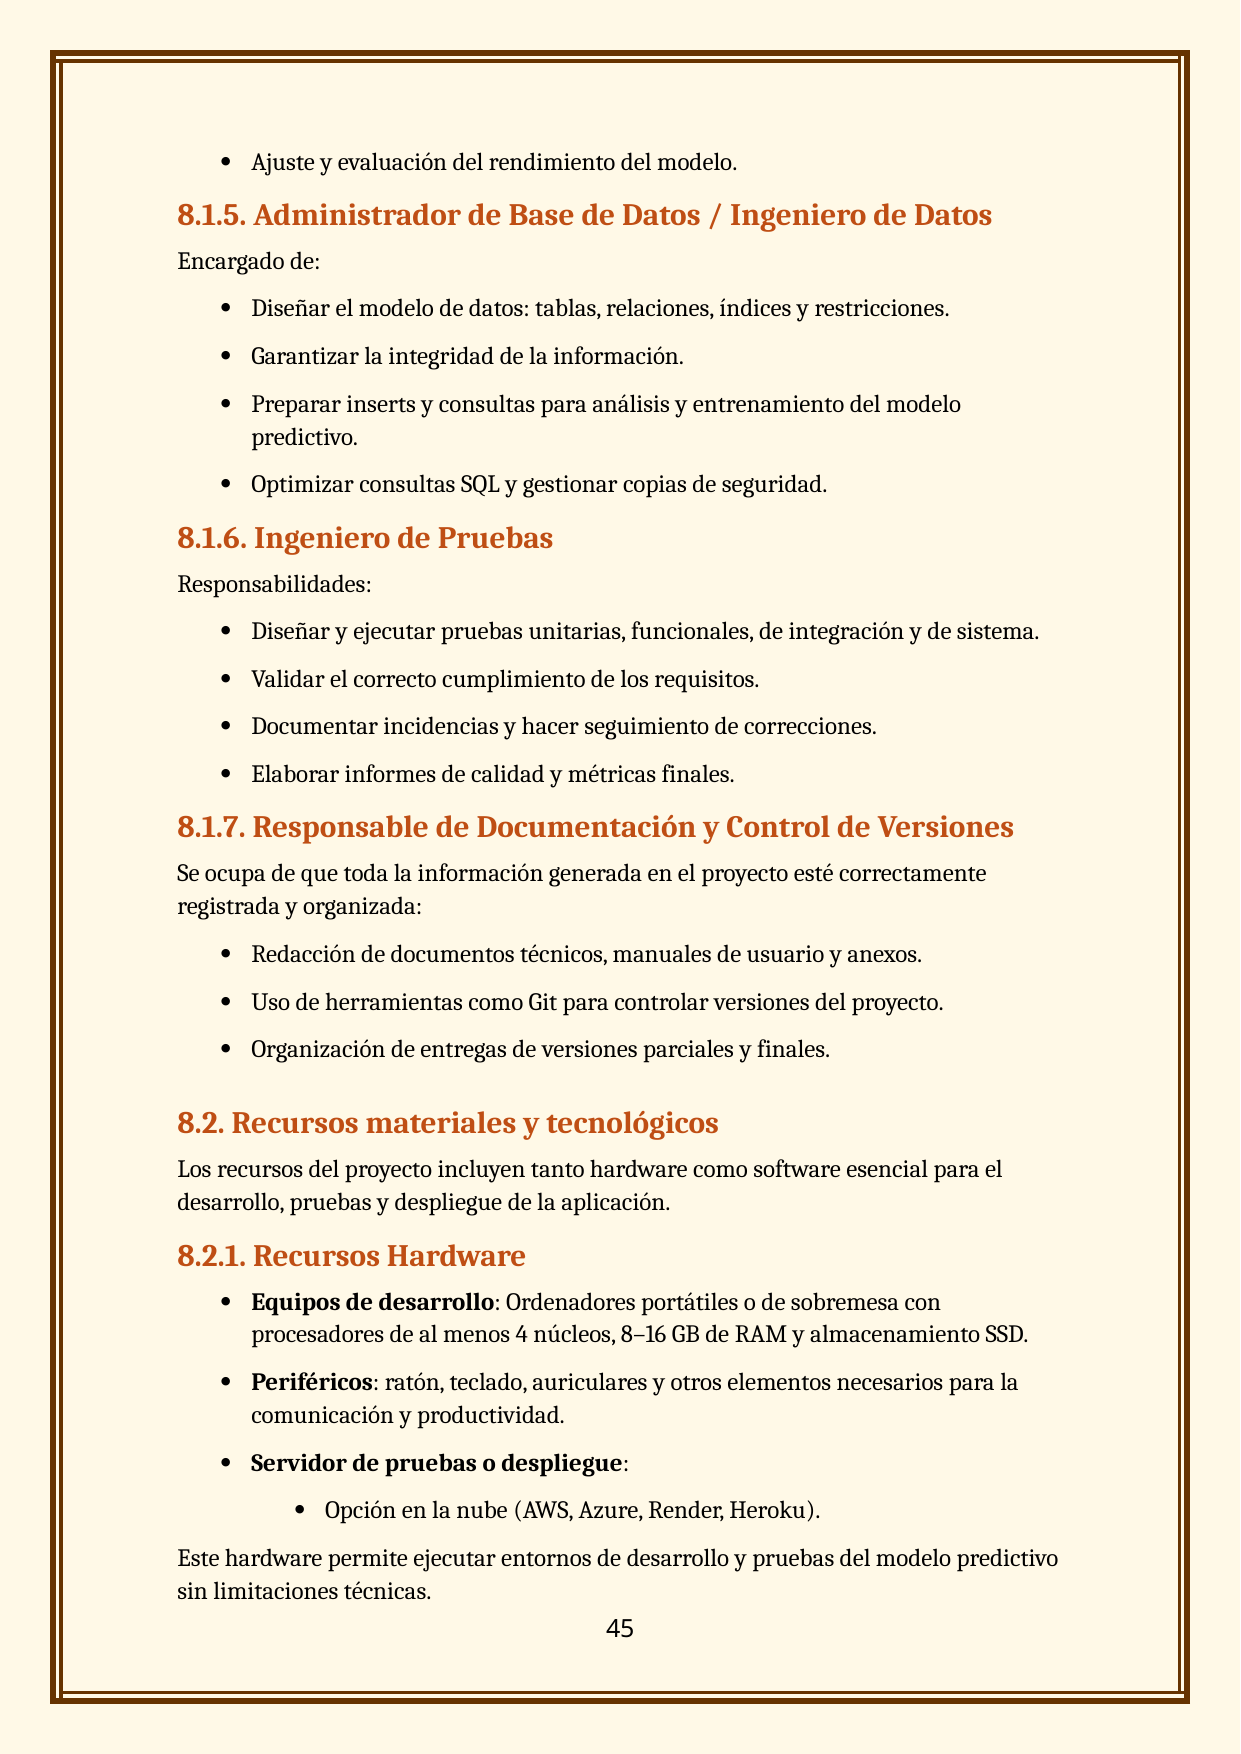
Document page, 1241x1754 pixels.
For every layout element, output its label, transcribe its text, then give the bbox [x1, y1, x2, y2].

list Diseñar y ejecutar pruebas unitarias, funcionales, de integración y de sistema. [221, 617, 1063, 646]
list Servidor de pruebas o despliegue: [221, 1449, 1063, 1477]
text Responsabilidades: [177, 569, 1063, 598]
text Encargado de: [177, 247, 1063, 276]
list Optimizar consultas SQL y gestionar copias de seguridad. [221, 470, 1063, 499]
list Periféricos: ratón, teclado, auriculares y otros elementos necesarios para la comunicación y productividad. [221, 1368, 1063, 1430]
list Opción en la nube (AWS, Azure, Render, Heroku). [295, 1496, 1063, 1525]
list Preparar inserts y consultas para análisis y entrenamiento del modelo predictivo. [221, 389, 1063, 451]
text Los recursos del proyecto incluyen tanto hardware como software esencial para el desarrollo, pruebas y despliegue de la aplicación. [177, 1155, 1063, 1217]
text Este hardware permite ejecutar entornos de desarrollo y pruebas del modelo predictivo sin limitaciones técnicas. [177, 1544, 1063, 1606]
list Documentar incidencias y hacer seguimiento de correcciones. [221, 712, 1063, 741]
list Uso de herramientas como Git para controlar versiones del proyecto. [221, 987, 1063, 1016]
list Garantizar la integridad de la información. [221, 342, 1063, 371]
list Equipos de desarrollo: Ordenadores portátiles o de sobremesa con procesadores de al menos 4 núcleos, 8–16 GB de RAM y almacenamiento SSD. [221, 1287, 1063, 1349]
list Elaborar informes de calidad y métricas finales. [221, 760, 1063, 789]
text Se ocupa de que toda la información generada en el proyecto esté correctamente registrada y organizada: [177, 859, 1063, 921]
list Diseñar el modelo de datos: tablas, relaciones, índices y restricciones. [221, 294, 1063, 323]
subtitle 8.1.5. Administrador de Base de Datos / Ingeniero de Datos [177, 197, 1063, 233]
subtitle 8.2. Recursos materiales y tecnológicos [177, 1106, 1063, 1141]
list Organización de entregas de versiones parciales y finales. [221, 1035, 1063, 1064]
subtitle 8.2.1. Recursos Hardware [177, 1238, 1063, 1274]
subtitle 8.1.7. Responsable de Documentación y Control de Versiones [177, 809, 1063, 846]
subtitle 8.1.6. Ingeniero de Pruebas [177, 520, 1063, 556]
list Validar el correcto cumplimiento de los requisitos. [221, 665, 1063, 693]
list Ajuste y evaluación del rendimiento del modelo. [221, 147, 1063, 176]
list Redacción de documentos técnicos, manuales de usuario y anexos. [221, 940, 1063, 968]
